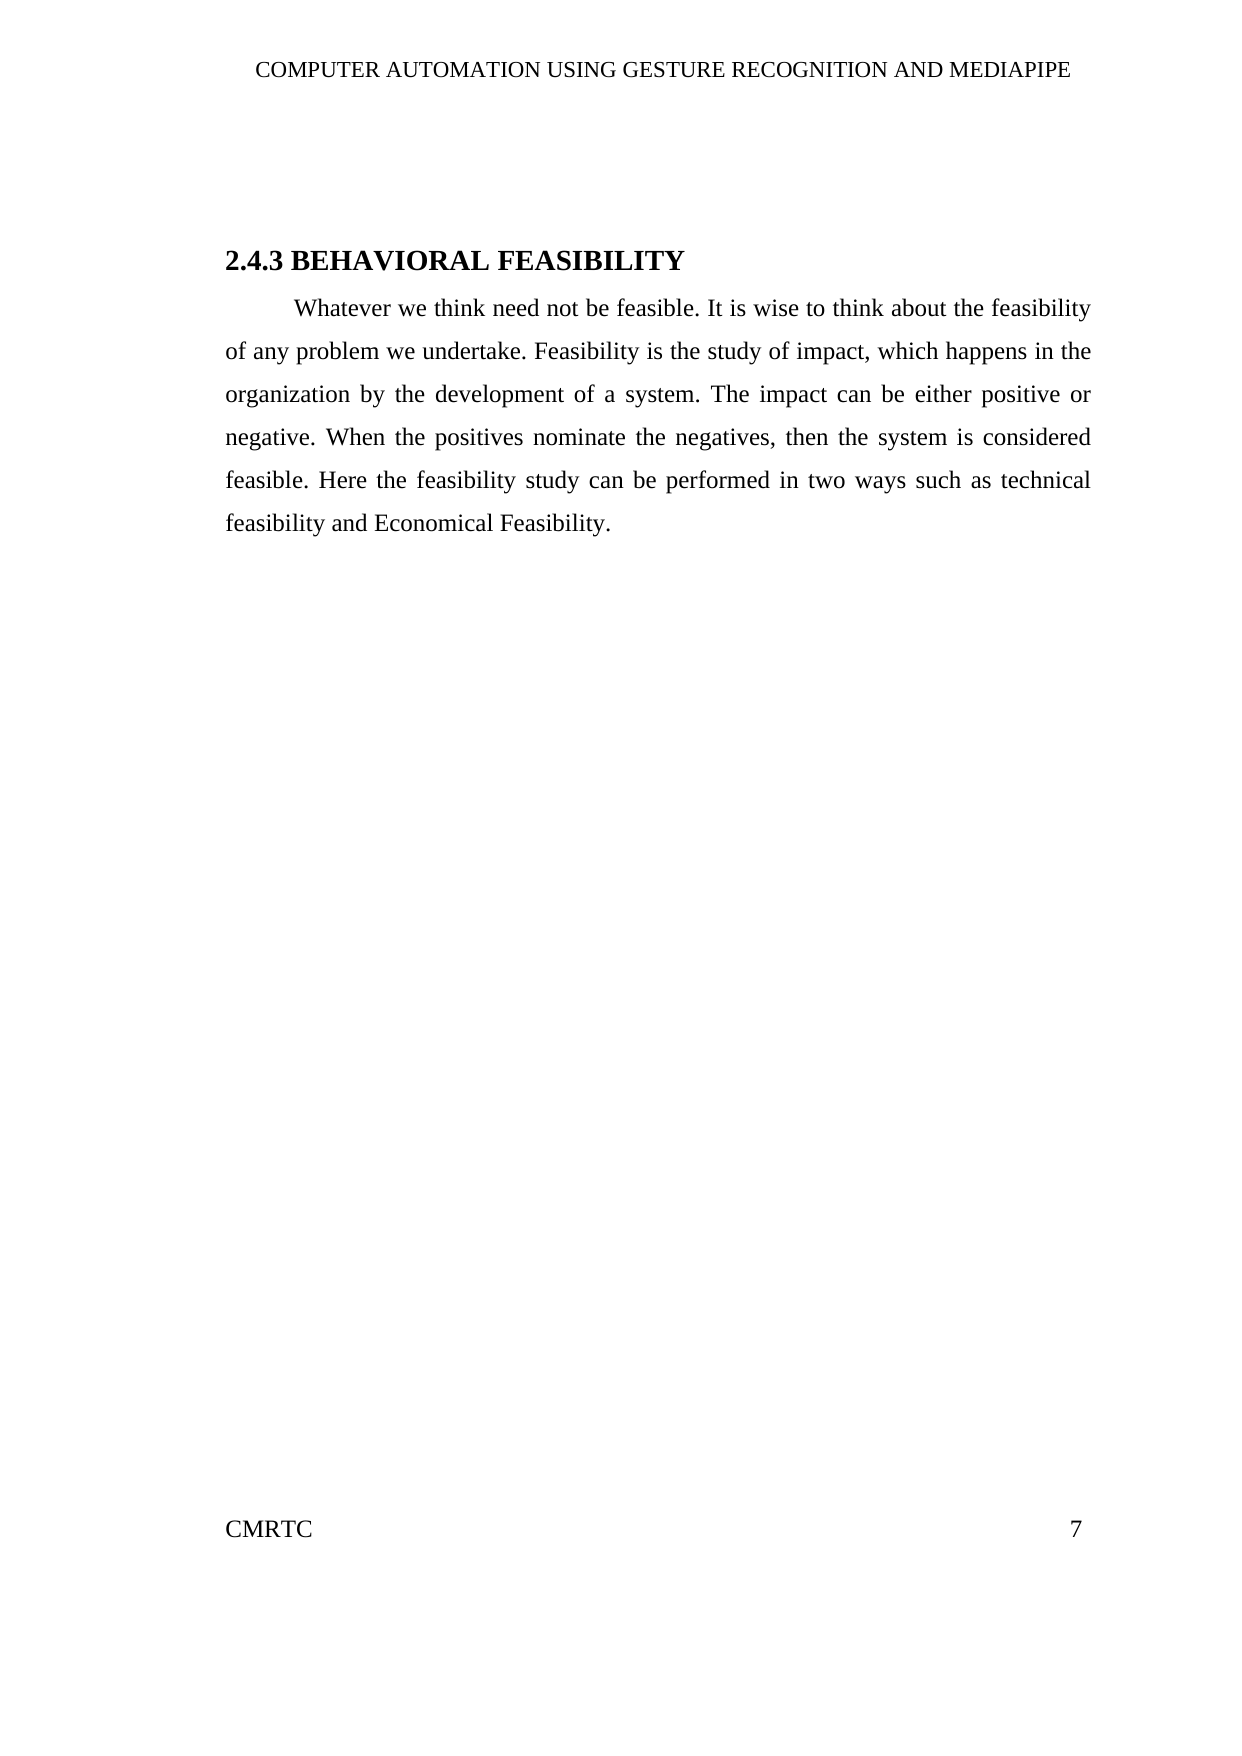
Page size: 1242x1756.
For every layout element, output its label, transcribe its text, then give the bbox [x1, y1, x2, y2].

text Whatever we think need not be feasible. It is wise to think about the feasibility of any problem we undertake. Feasibility is the study of impact, which happens in the organization by the development of a system. The impact can be either positive or negative. When the positives nominate the negatives, then the system is considered feasible. Here the feasibility study can be performed in two ways such as technical feasibility and Economical Feasibility. [225, 293, 1092, 537]
subtitle 2.4.3 BEHAVIORAL FEASIBILITY [225, 243, 1137, 277]
